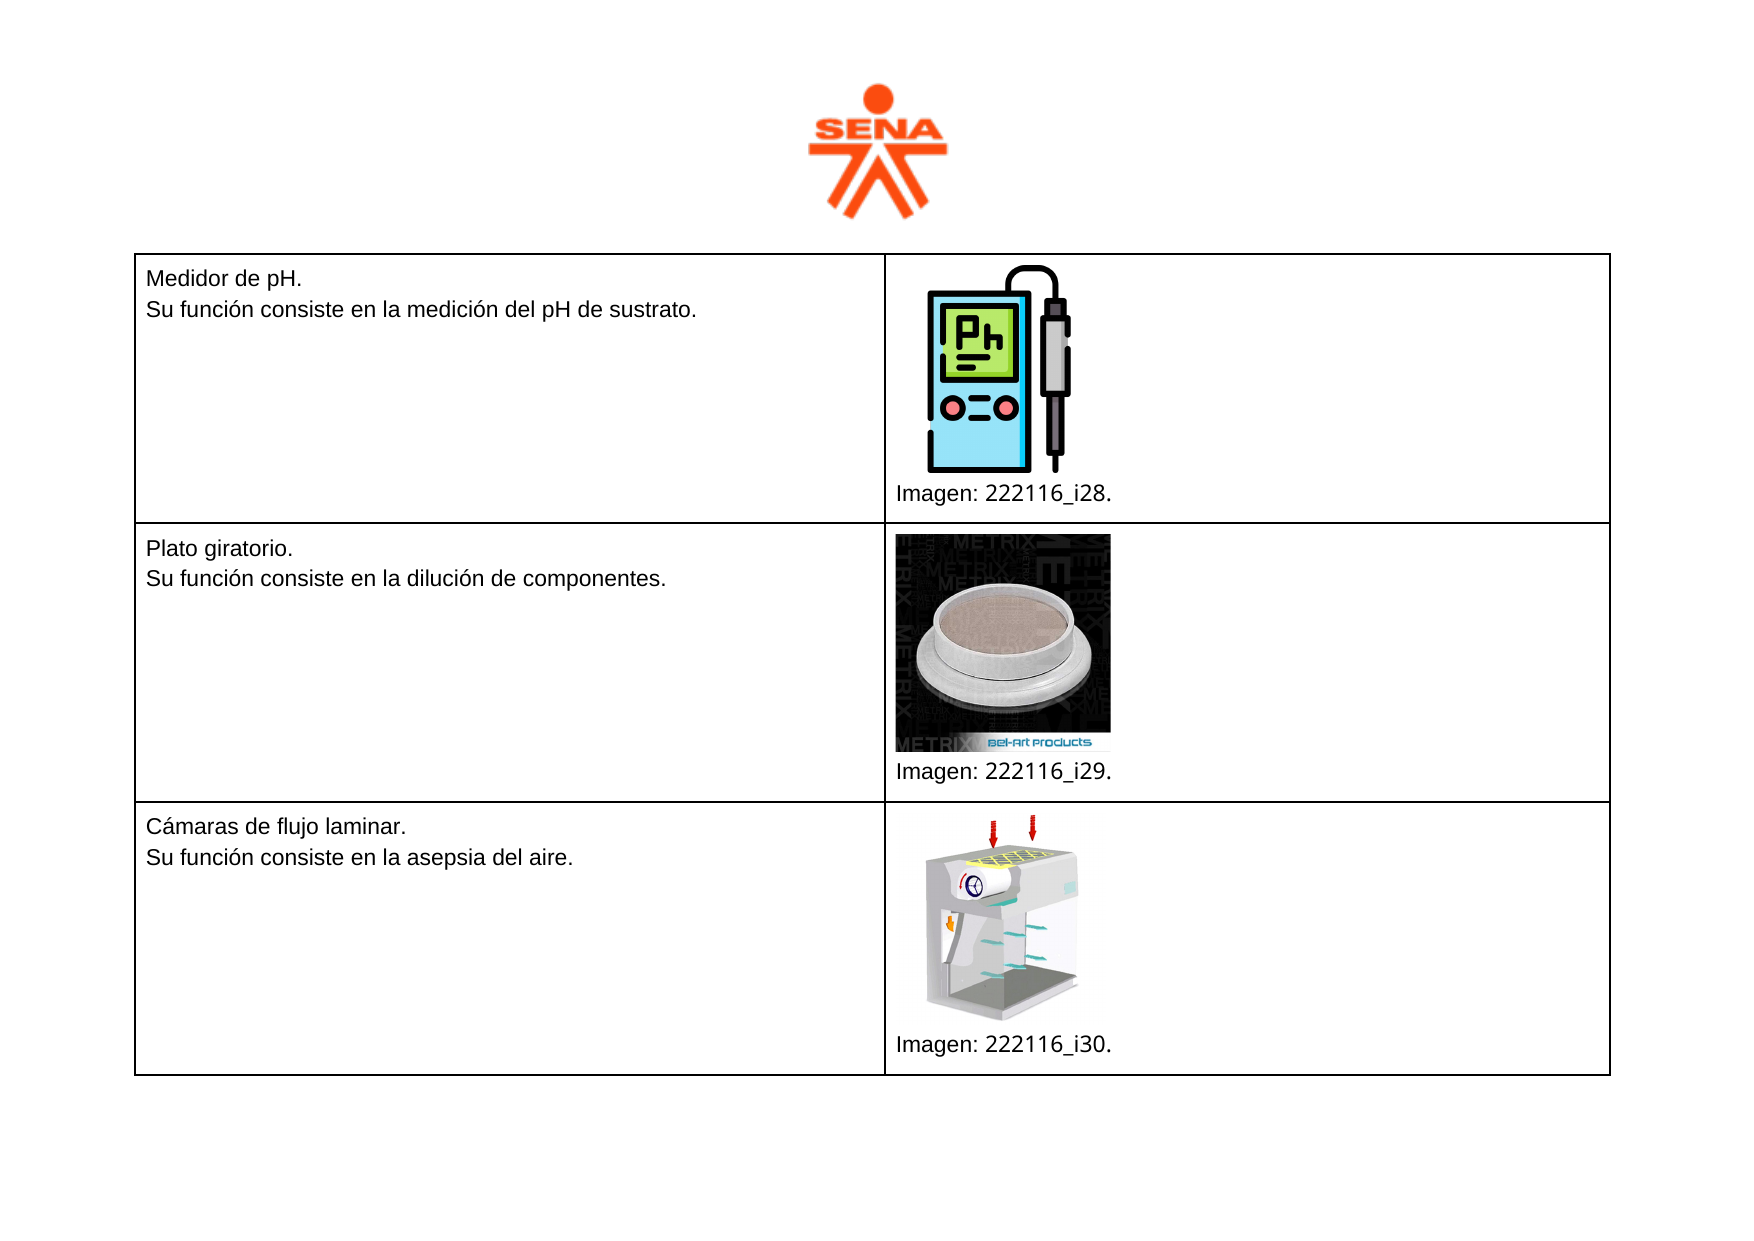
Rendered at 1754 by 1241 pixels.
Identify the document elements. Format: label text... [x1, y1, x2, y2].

table_cell Imagen: 222116_i29. [886, 524, 1609, 801]
picture [895, 265, 1103, 473]
table_cell Imagen: 222116_i28. [886, 255, 1609, 522]
table_cell Medidor de pH. Su función consiste en la medición del pH de sustrato. [136, 255, 884, 522]
picture [895, 813, 1107, 1025]
table_cell Cámaras de flujo laminar. Su función consiste en la asepsia del aire. [136, 803, 884, 1074]
table_cell Imagen: 222116_i30. [886, 803, 1609, 1074]
picture [796, 75, 958, 227]
picture [895, 534, 1111, 752]
table_cell Plato giratorio. Su función consiste en la dilución de componentes. [136, 524, 884, 801]
